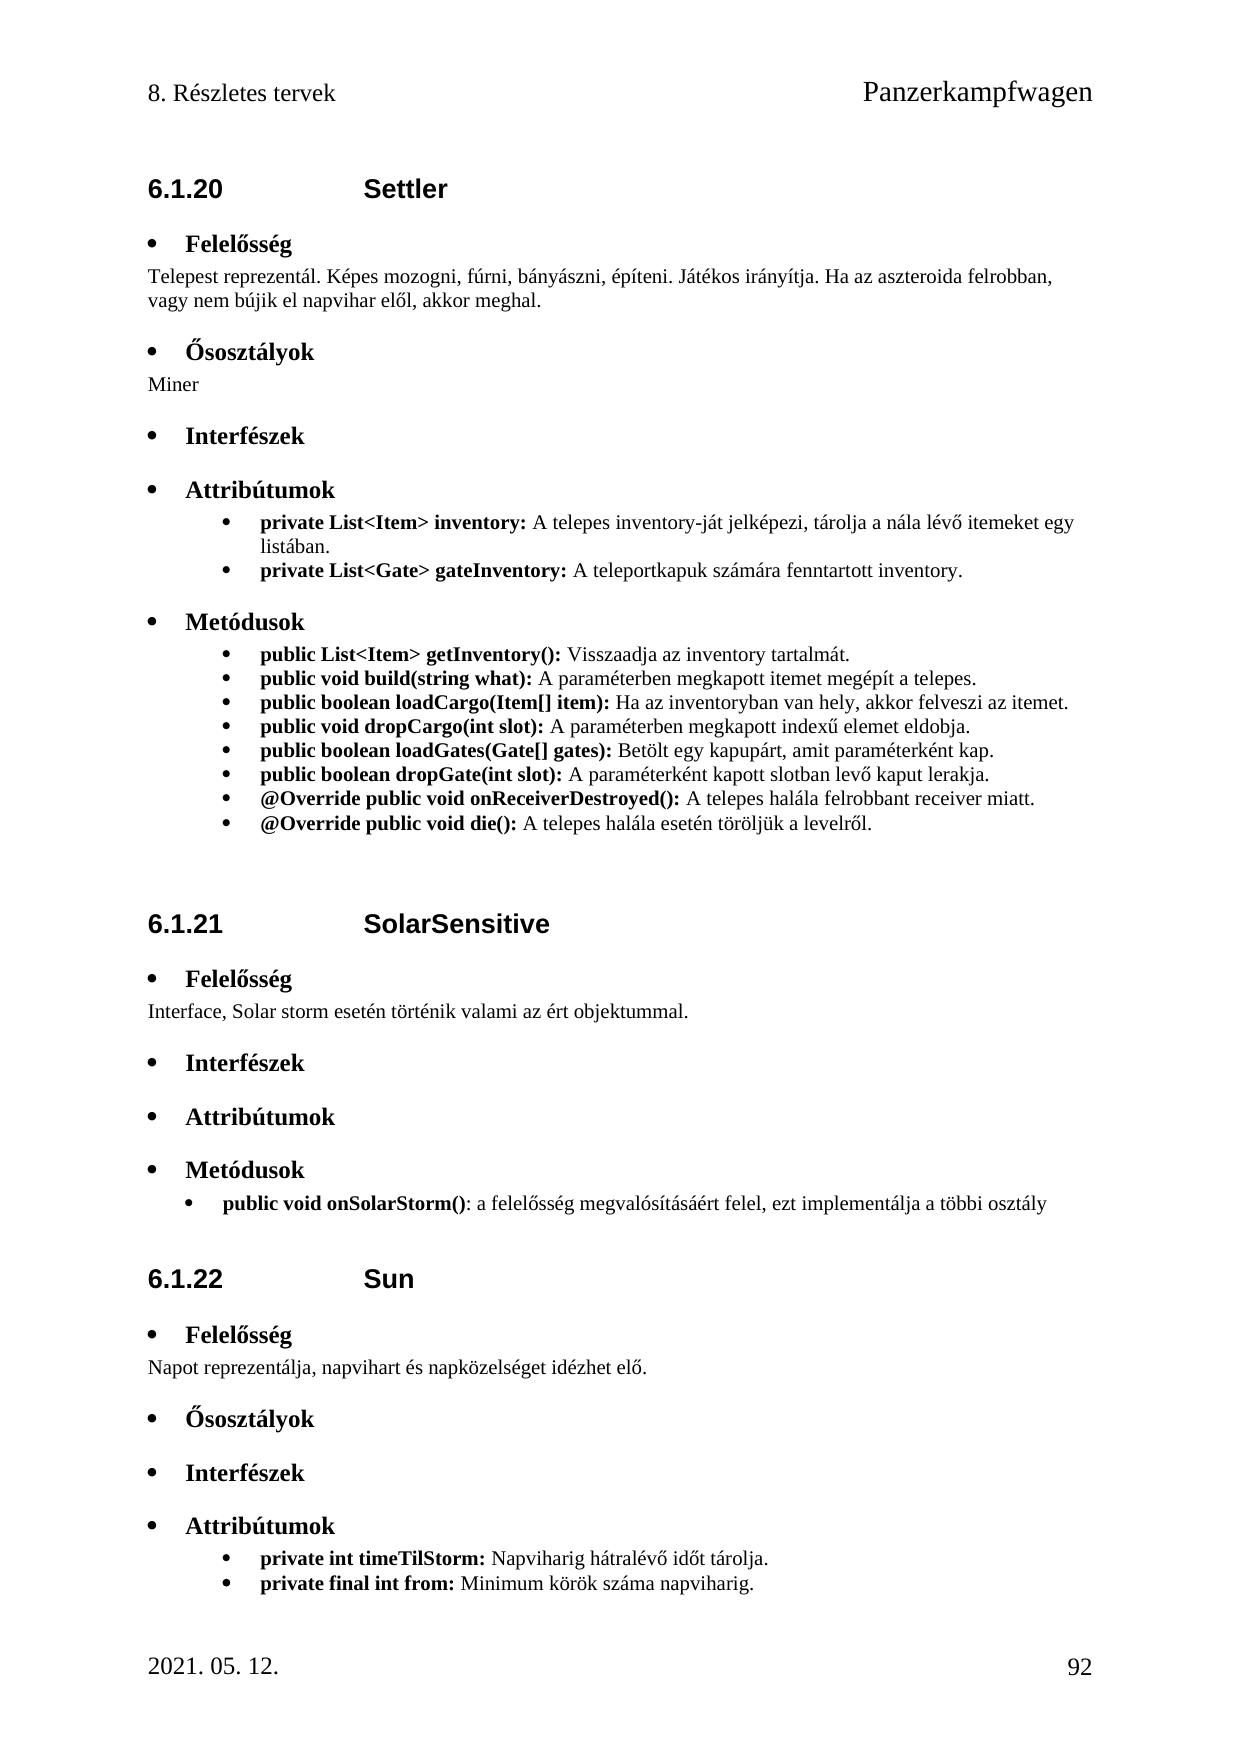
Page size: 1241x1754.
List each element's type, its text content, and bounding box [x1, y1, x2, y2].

list private int timeTilStorm: Napviharig hátralévő időt tárolja. [223, 1546, 1093, 1570]
subtitle Ősosztályok [148, 1404, 1093, 1433]
subtitle Interfészek [148, 1048, 1093, 1077]
subtitle Attribútumok [148, 475, 1093, 503]
list private List<Item> inventory: A telepes inventory-ját jelképezi, tárolja a nála lévő itemeket egy listában. [223, 510, 1093, 558]
text Napot reprezentálja, napvihart és napközelséget idézhet elő. [148, 1355, 1093, 1379]
list public List<Item> getInventory(): Visszaadja az inventory tartalmát. [223, 642, 1093, 666]
subtitle Ősosztályok [148, 337, 1093, 366]
subtitle Attribútumok [148, 1511, 1093, 1540]
list @Override public void onReceiverDestroyed(): A telepes halála felrobbant receiver miatt. [223, 786, 1093, 810]
list @Override public void die(): A telepes halála esetén töröljük a levelről. [223, 810, 1093, 834]
subtitle Interfészek [148, 1458, 1093, 1486]
subtitle Metódusok [148, 607, 1093, 636]
subtitle Felelősség [148, 1320, 1093, 1348]
subtitle Metódusok [148, 1155, 1093, 1184]
subtitle SolarSensitive [148, 908, 1093, 939]
subtitle Felelősség [148, 229, 1093, 258]
list public void dropCargo(int slot): A paraméterben megkapott indexű elemet eldobja. [223, 714, 1093, 738]
list public void build(string what): A paraméterben megkapott itemet megépít a telepes. [223, 666, 1093, 690]
subtitle Sun [148, 1263, 1093, 1295]
list private List<Gate> gateInventory: A teleportkapuk számára fenntartott inventory. [223, 558, 1093, 582]
list public boolean loadGates(Gate[] gates): Betölt egy kapupárt, amit paraméterként kap. [223, 738, 1093, 762]
list public boolean dropGate(int slot): A paraméterként kapott slotban levő kaput lerakja. [223, 762, 1093, 786]
subtitle Felelősség [148, 964, 1093, 993]
list public void onSolarStorm(): a felelősség megvalósításáért felel, ezt implementálja a többi osztály [185, 1190, 1093, 1214]
list private final int from: Minimum körök száma napviharig. [223, 1570, 1093, 1594]
subtitle Attribútumok [148, 1102, 1093, 1130]
subtitle Interfészek [148, 421, 1093, 450]
text Telepest reprezentál. Képes mozogni, fúrni, bányászni, építeni. Játékos irányítja. Ha az aszteroida felrobban, vagy nem bújik el napvihar elől, akkor meghal. [148, 264, 1093, 312]
subtitle Settler [148, 173, 1093, 204]
list public boolean loadCargo(Item[] item): Ha az inventoryban van hely, akkor felveszi az itemet. [223, 690, 1093, 714]
text Interface, Solar storm esetén történik valami az ért objektummal. [148, 999, 1093, 1023]
text Miner [148, 372, 1093, 396]
